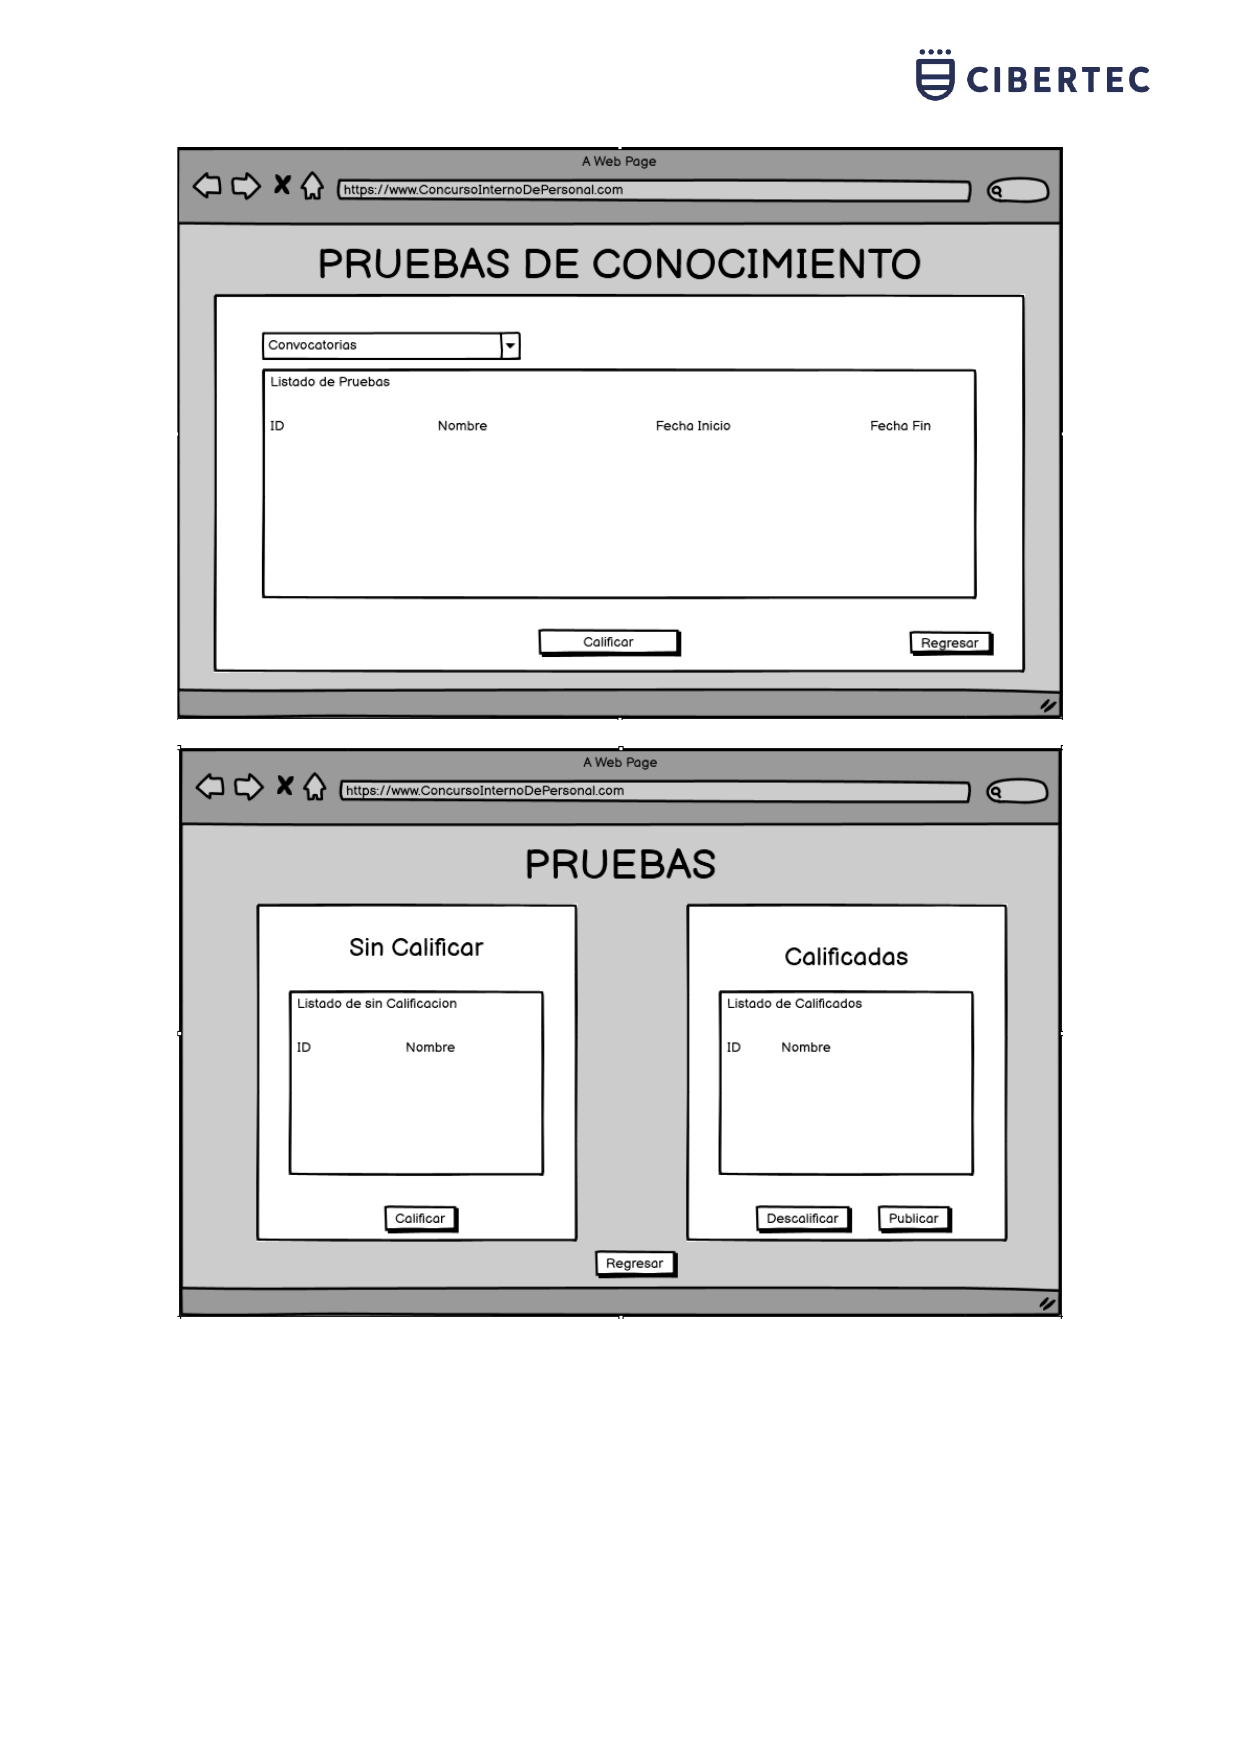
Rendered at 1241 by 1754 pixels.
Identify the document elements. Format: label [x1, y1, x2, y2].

picture [874, 23, 1191, 126]
picture [177, 147, 1063, 720]
picture [177, 745, 1063, 1319]
